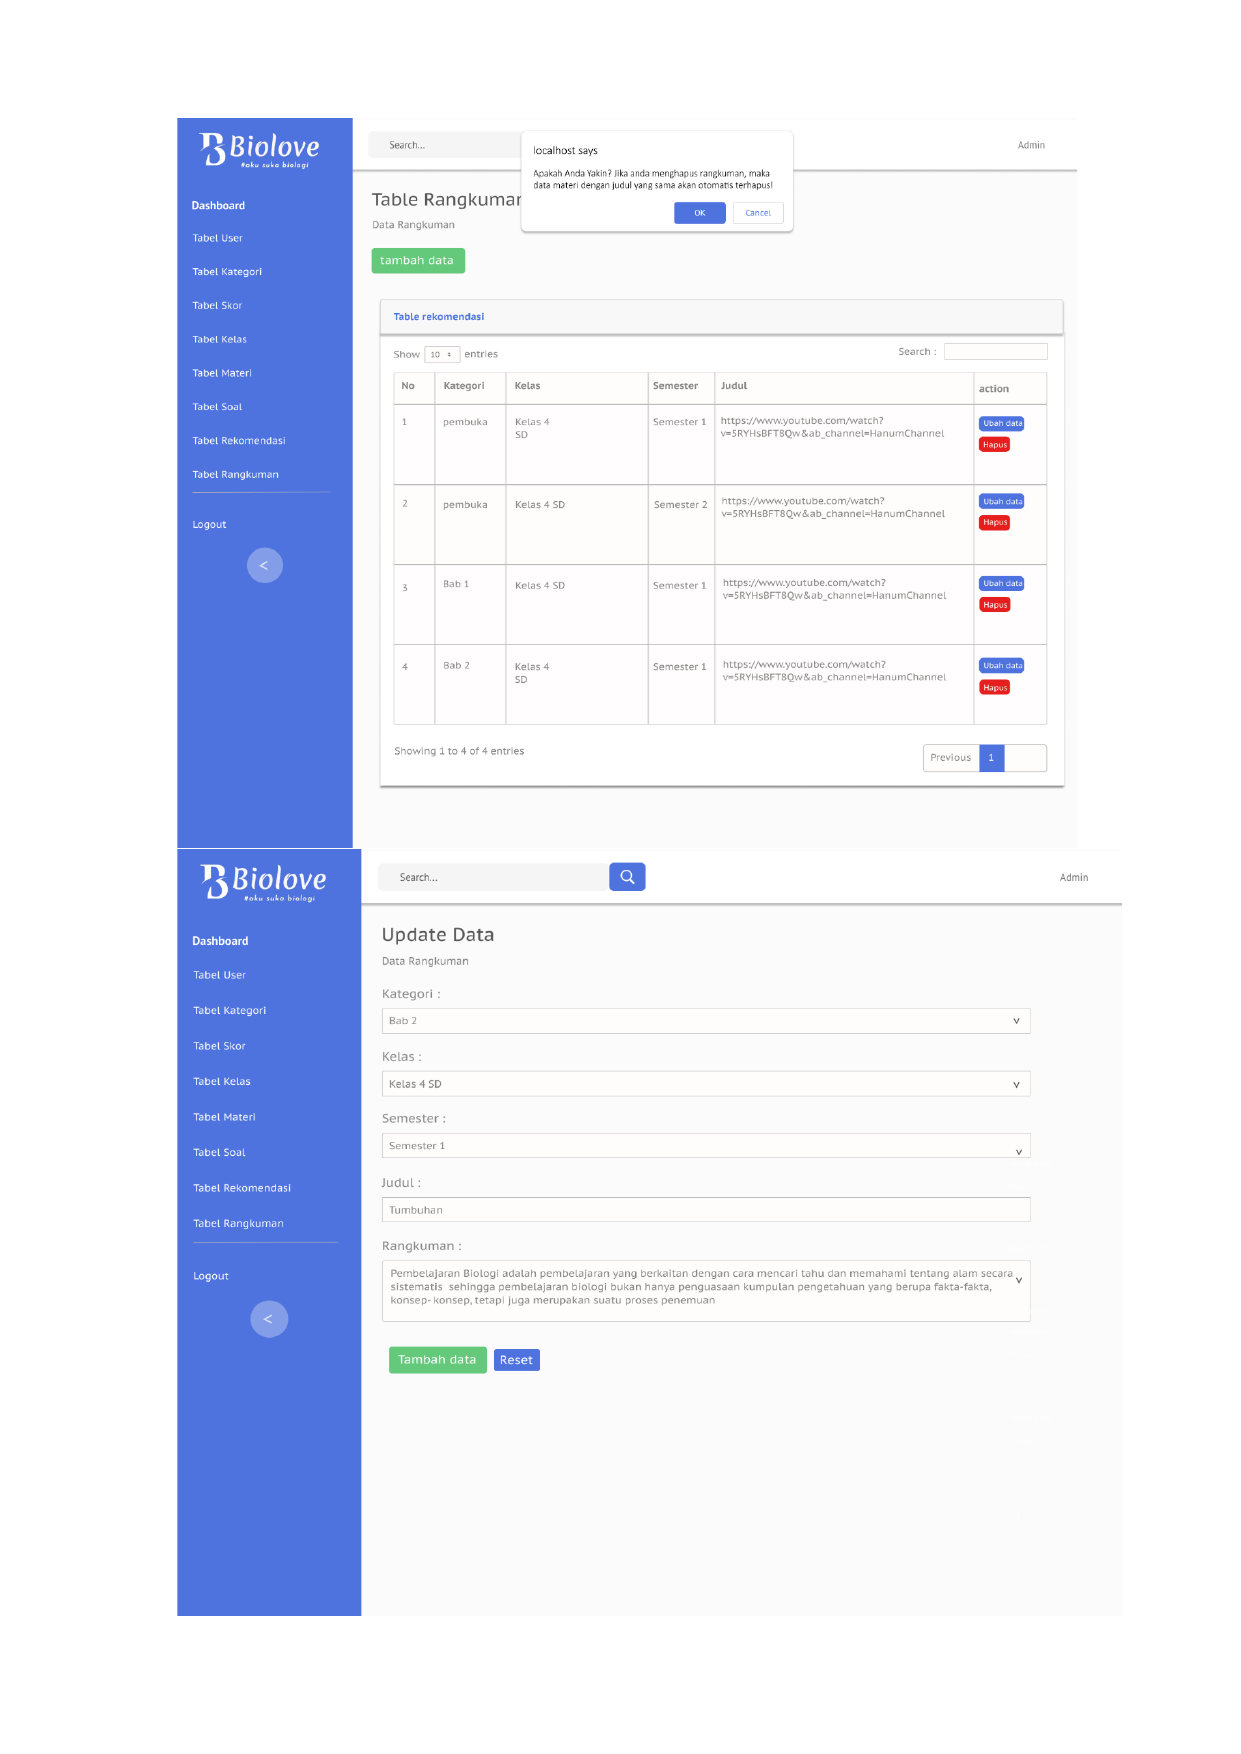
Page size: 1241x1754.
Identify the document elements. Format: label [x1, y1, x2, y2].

picture [177, 118, 1078, 848]
picture [177, 849, 1123, 1616]
